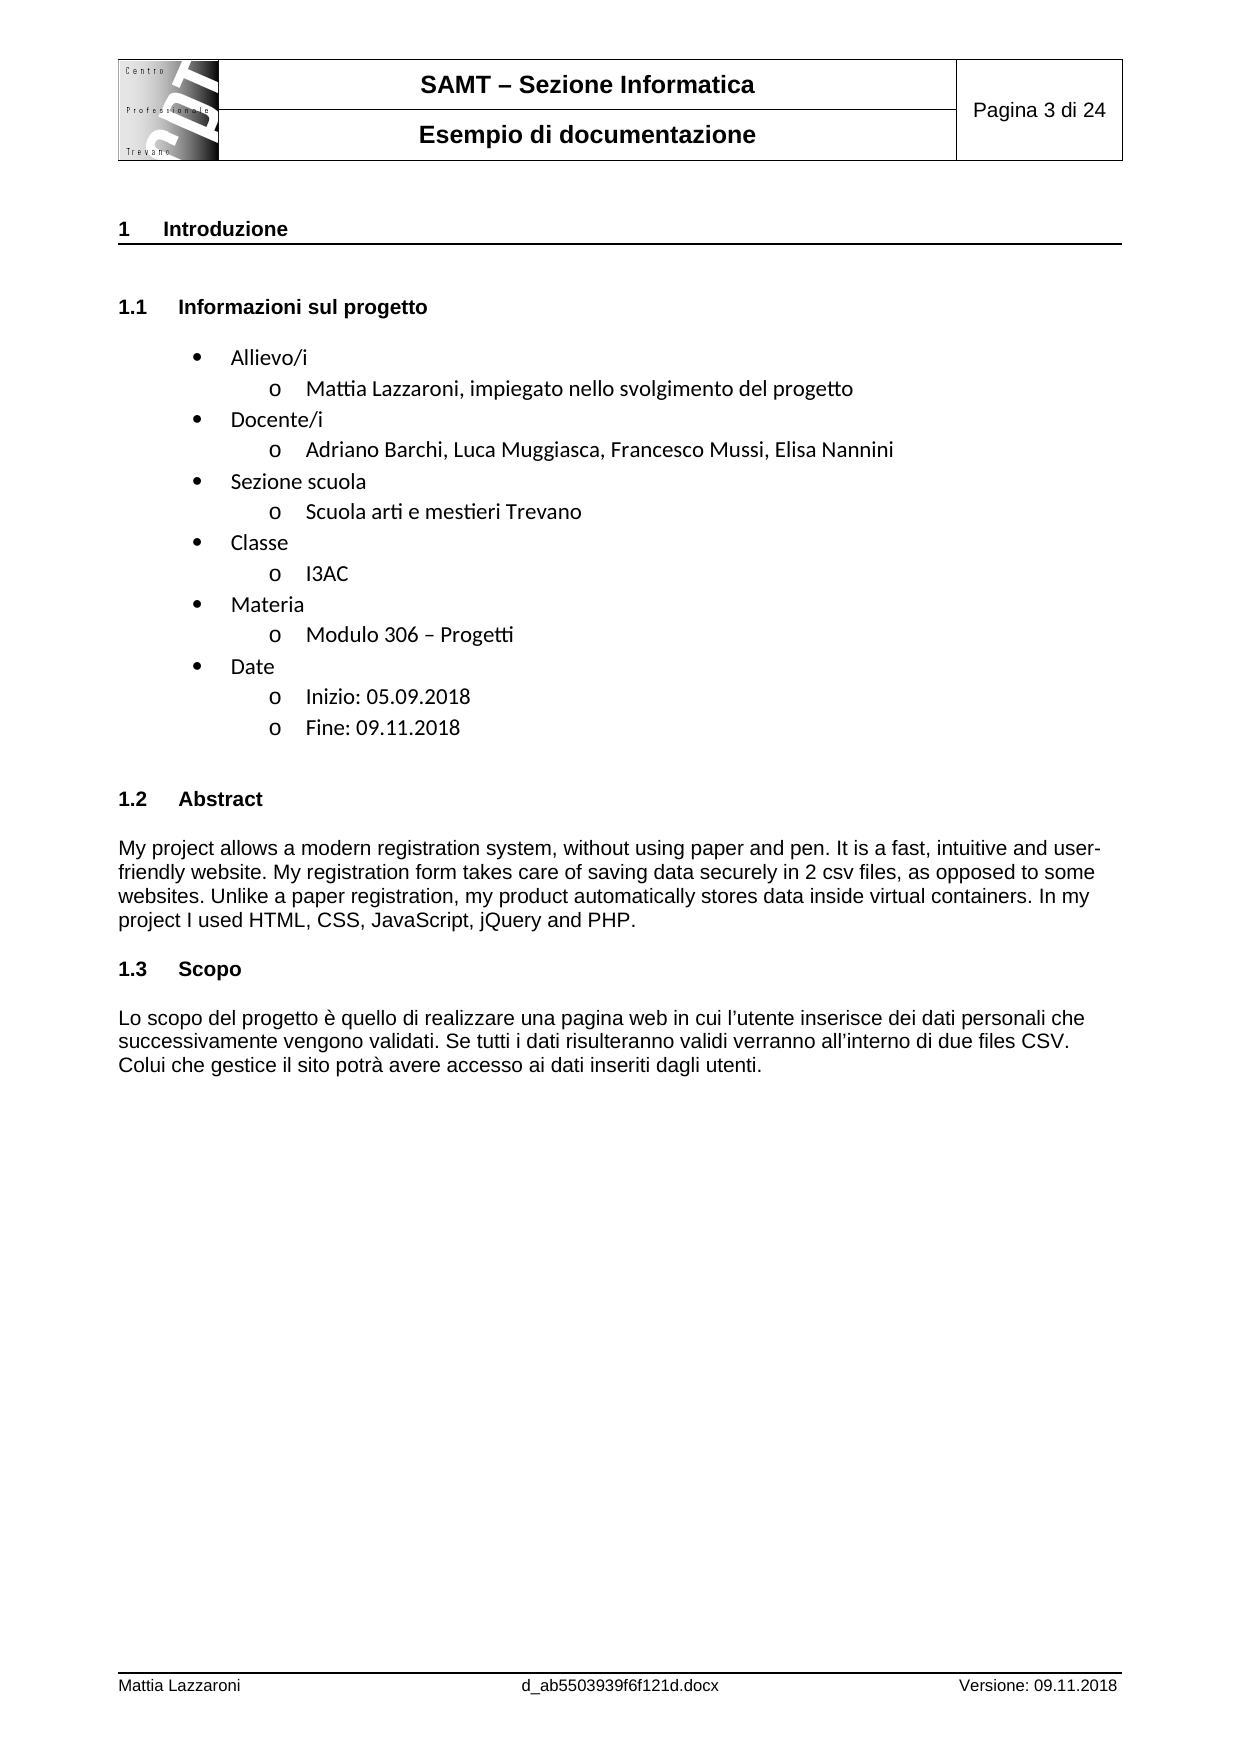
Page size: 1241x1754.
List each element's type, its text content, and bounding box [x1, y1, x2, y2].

subtitle Scopo [118, 956, 1122, 980]
text Lo scopo del progetto è quello di realizzare una pagina web in cui l’utente inserisce dei dati personali che successivamente vengono validati. Se tutti i dati risulteranno validi verranno all’interno di due files CSV. Colui che gestice il sito potrà avere accesso ai dati inseriti dagli utenti. [118, 1005, 1122, 1077]
list Modulo 306 – Progetti [268, 620, 1122, 649]
list Scuola arti e mestieri Trevano [268, 497, 1122, 526]
list Sezione scuola [193, 467, 1122, 495]
list Date [193, 652, 1122, 680]
list Mattia Lazzaroni, impiegato nello svolgimento del progetto [268, 374, 1122, 403]
subtitle Introduzione [118, 217, 1122, 243]
list Allievo/i [193, 343, 1122, 372]
picture [118, 60, 219, 160]
list Materia [193, 590, 1122, 618]
list Inizio: 05.09.2018 [268, 682, 1122, 711]
list Classe [193, 528, 1122, 557]
subtitle Informazioni sul progetto [118, 294, 1122, 318]
list Docente/i [193, 405, 1122, 433]
list I3AC [268, 559, 1122, 588]
subtitle Abstract [118, 787, 1122, 811]
list Adriano Barchi, Luca Muggiasca, Francesco Mussi, Elisa Nannini [268, 435, 1122, 464]
list Fine: 09.11.2018 [268, 713, 1122, 743]
text My project allows a modern registration system, without using paper and pen. It is a fast, intuitive and user-friendly website. My registration form takes care of saving data securely in 2 csv files, as opposed to some websites. Unlike a paper registration, my product automatically stores data inside virtual containers. In my project I used HTML, CSS, JavaScript, jQuery and PHP. [118, 836, 1122, 931]
